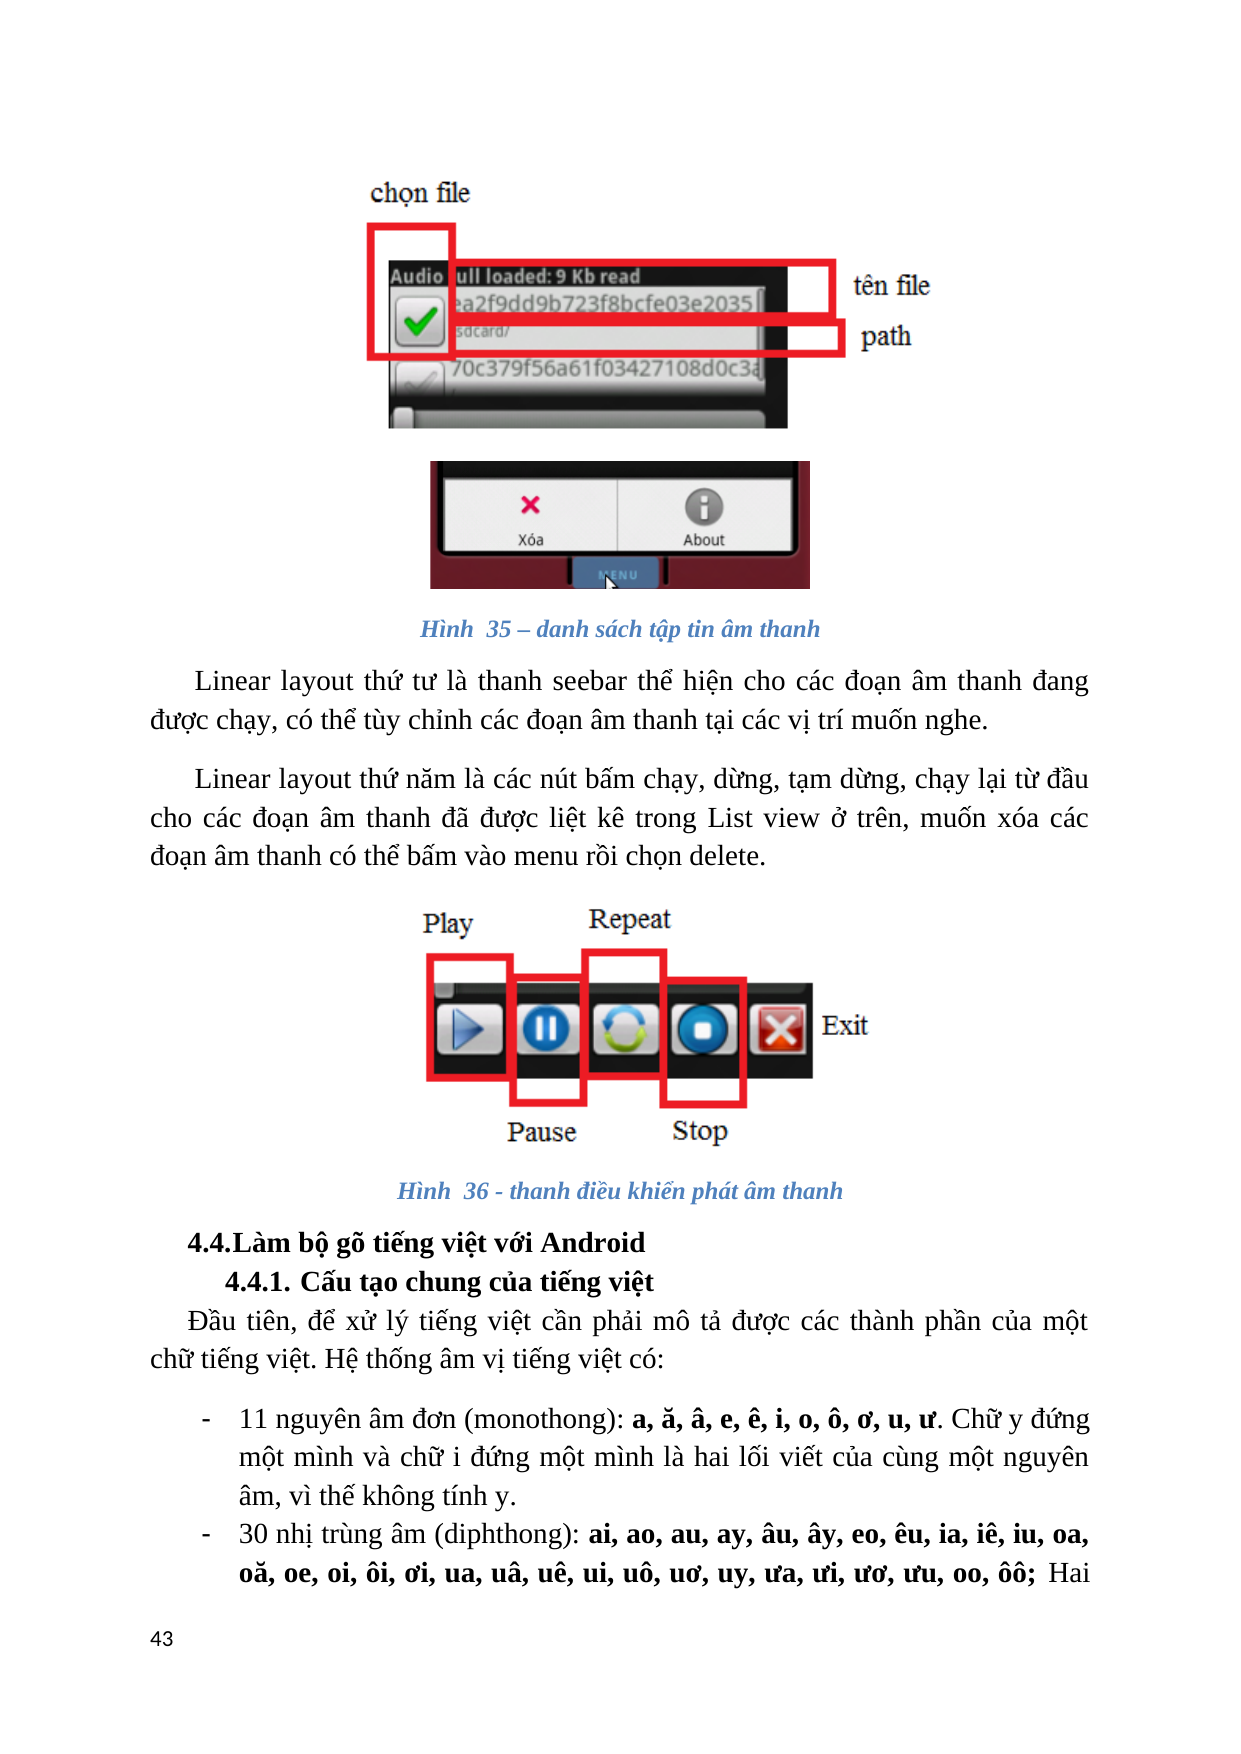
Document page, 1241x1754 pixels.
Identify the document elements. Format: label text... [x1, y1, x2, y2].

list Làm bộ gõ tiếng việt với Android [187, 1226, 1090, 1259]
list Cấu tạo chung của tiếng việt [225, 1264, 1090, 1298]
text Đầu tiên, để xử lý tiếng việt cần phải mô tả được các thành phần của một chữ tiếng việt. Hệ thống âm vị tiếng việt có: [150, 1303, 1090, 1375]
picture [328, 150, 957, 457]
text Hình 35 – danh sách tập tin âm thanh [150, 614, 1090, 643]
list 11 nguyên âm đơn (monothong): a, ă, â, e, ê, i, o, ô, ơ, u, ư. Chữ y đứng một mình và chữ i đứng một mình là hai lối viết của cùng một nguyên âm, vì thế không tính y. [201, 1401, 1090, 1511]
text Hình 36 - thanh điều khiển phát âm thanh [150, 1176, 1090, 1205]
picture [430, 461, 810, 589]
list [201, 1516, 1090, 1588]
text Linear layout thứ tư là thanh seebar thể hiện cho các đoạn âm thanh đang được chạy, có thể tùy chỉnh các đoạn âm thanh tại các vị trí muốn nghe. [150, 663, 1090, 736]
text Linear layout thứ năm là các nút bấm chạy, dừng, tạm dừng, chạy lại từ đầu cho các đoạn âm thanh đã được liệt kê trong List view ở trên, muốn xóa các đoạn âm thanh có thể bấm vào menu rồi chọn delete. [150, 761, 1090, 872]
picture [403, 897, 882, 1151]
